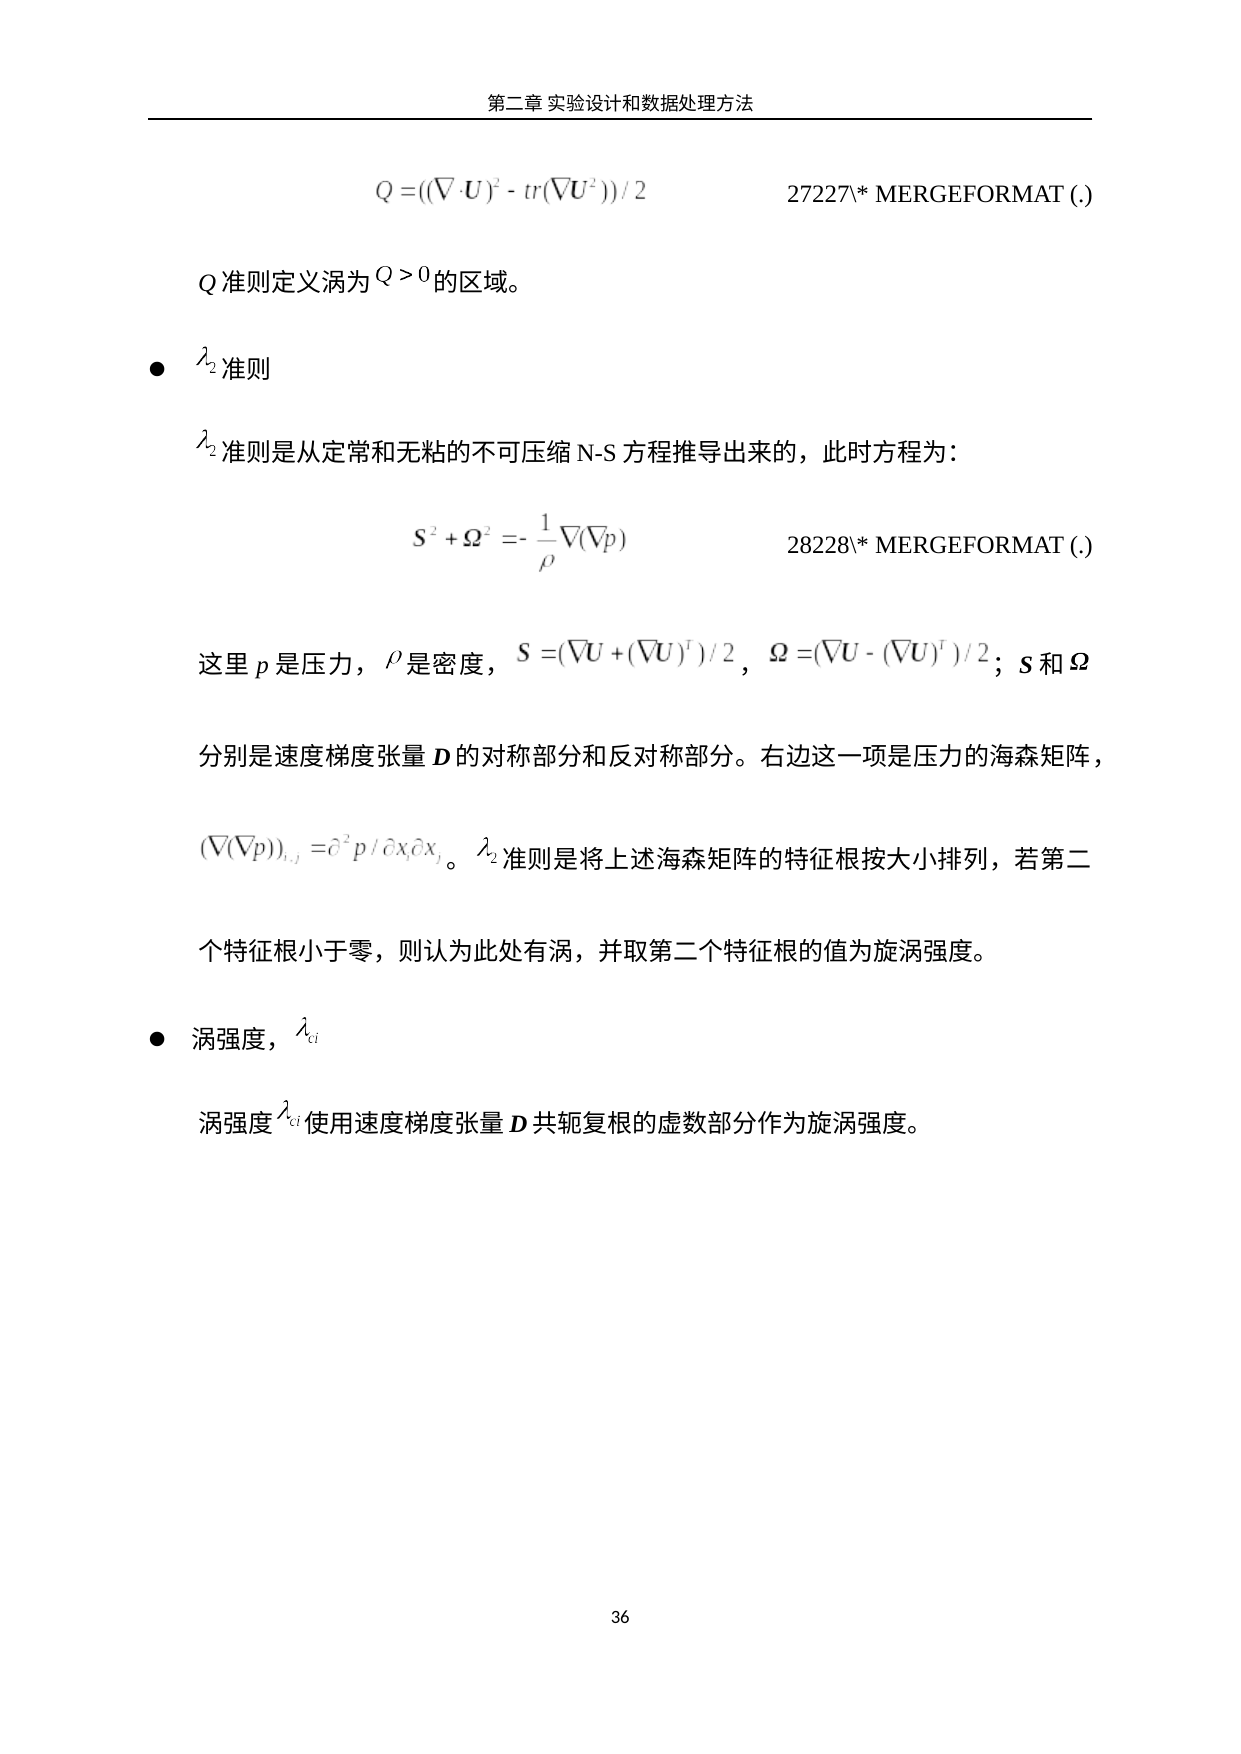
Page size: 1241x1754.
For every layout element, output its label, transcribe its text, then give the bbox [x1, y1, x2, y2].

text 涡强度使用速度梯度张量D共轭复根的虚数部分作为旋涡强度。 [198, 1083, 1092, 1148]
text Q准则定义涡为的区域。 [198, 247, 1092, 312]
list 涡强度， [148, 1000, 1092, 1065]
list 准则 [148, 330, 1092, 395]
list 准则是从定常和无粘的不可压缩N-S方程推导出来的，此时方程为： [191, 413, 1092, 478]
text 这里p是压力，是密度，，；S和分别是速度梯度张量D的对称部分和反对称部分。右边这一项是压力的海森矩阵，。准则是将上述海森矩阵的特征根按大小排列，若第二个特征根小于零，则认为此处有涡，并取第二个特征根的值为旋涡强度。 [198, 624, 1092, 982]
